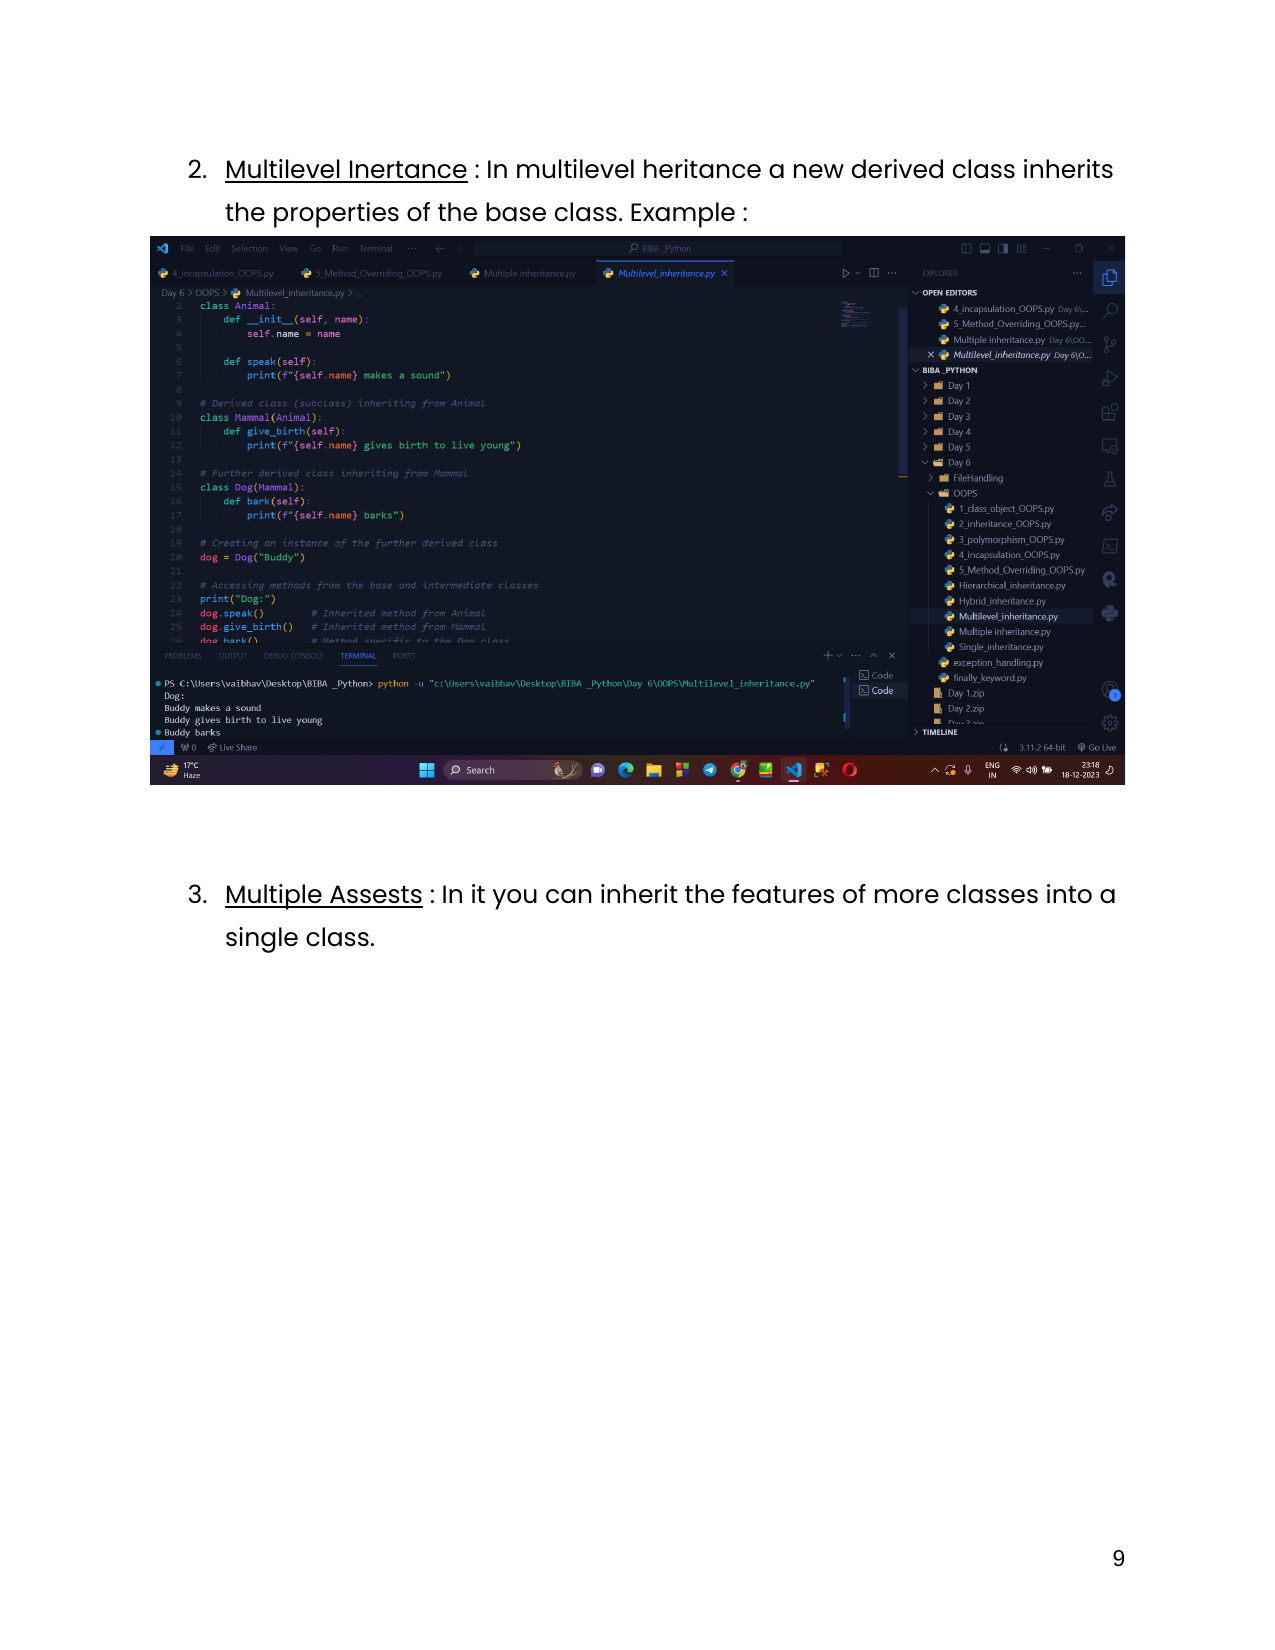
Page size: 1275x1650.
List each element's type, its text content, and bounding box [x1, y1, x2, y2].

picture [150, 236, 1125, 785]
list Multilevel Inertance : In multilevel heritance a new derived class inherits the properties of the base class. Example : [187, 150, 1125, 231]
list Multiple Assests : In it you can inherit the features of more classes into a single class. [187, 874, 1125, 955]
